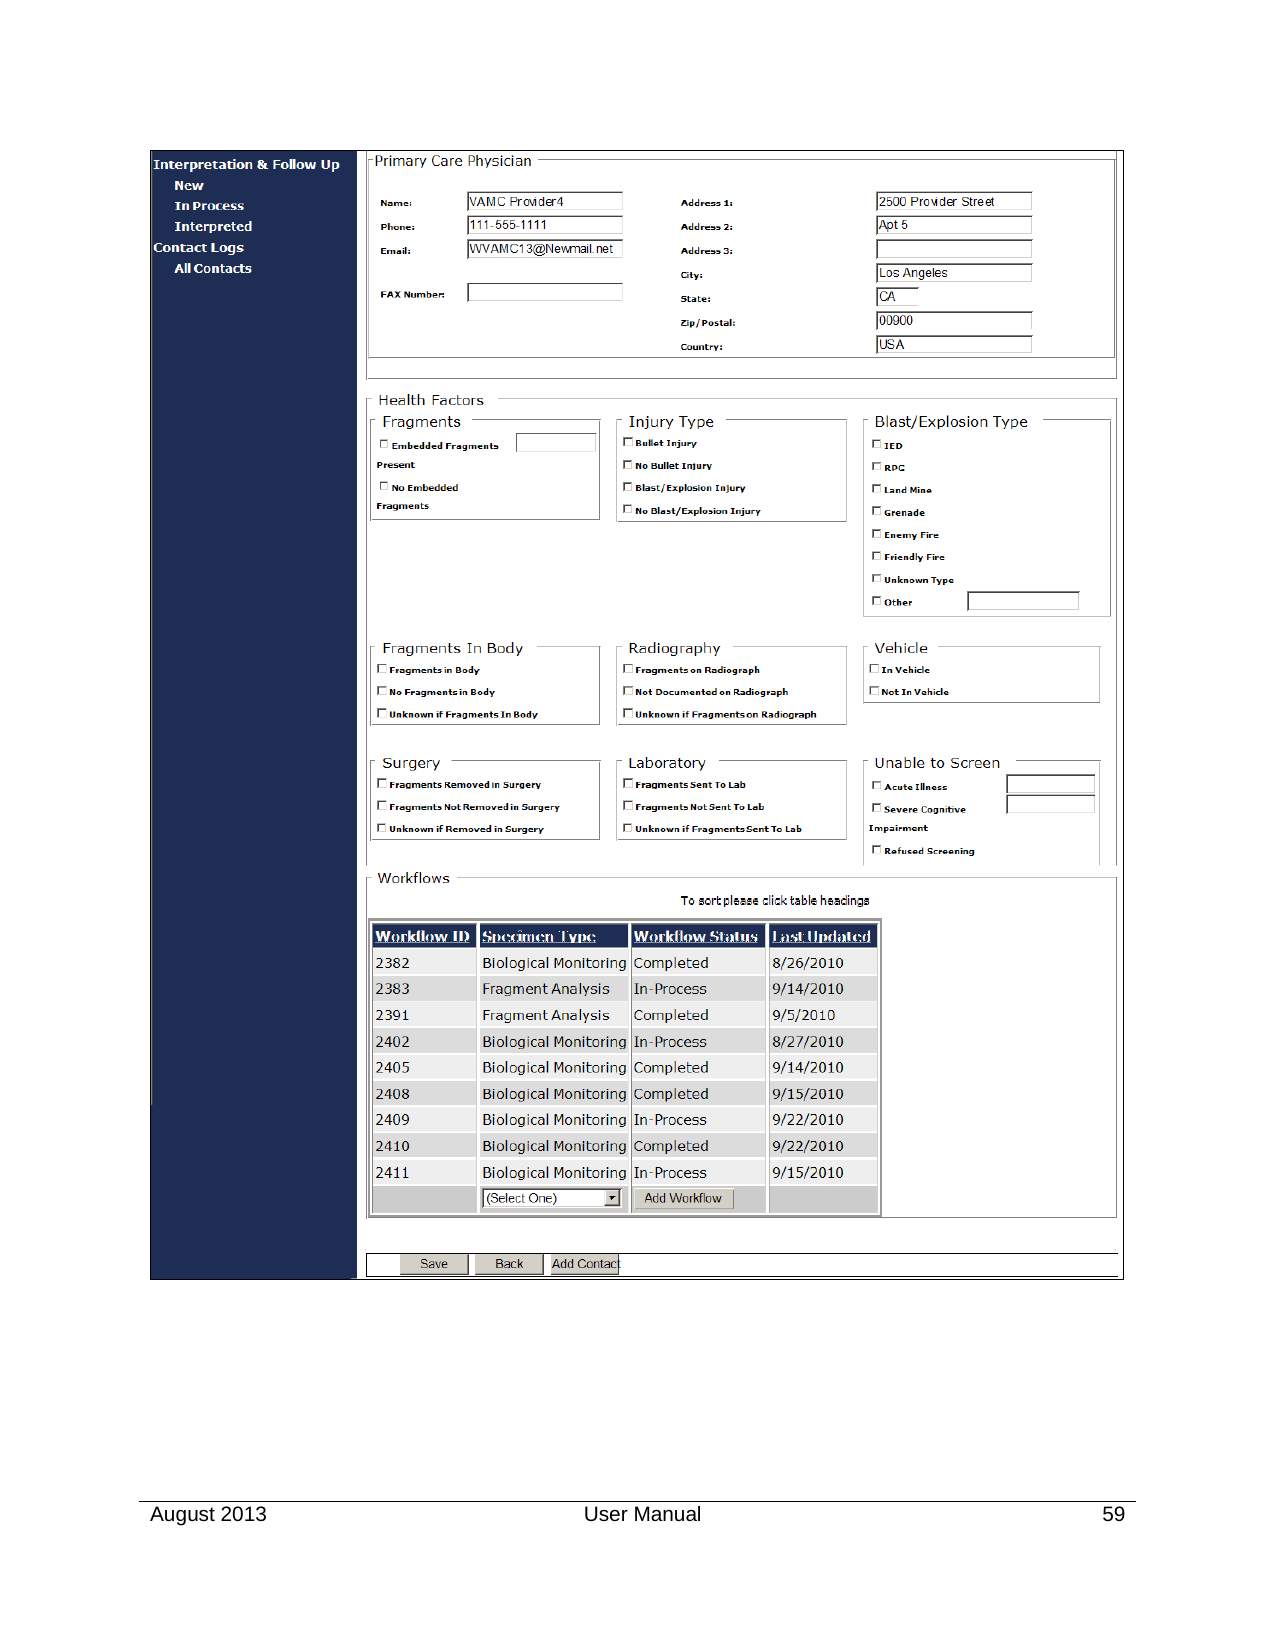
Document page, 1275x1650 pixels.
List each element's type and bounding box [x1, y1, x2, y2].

picture [151, 151, 1123, 1279]
